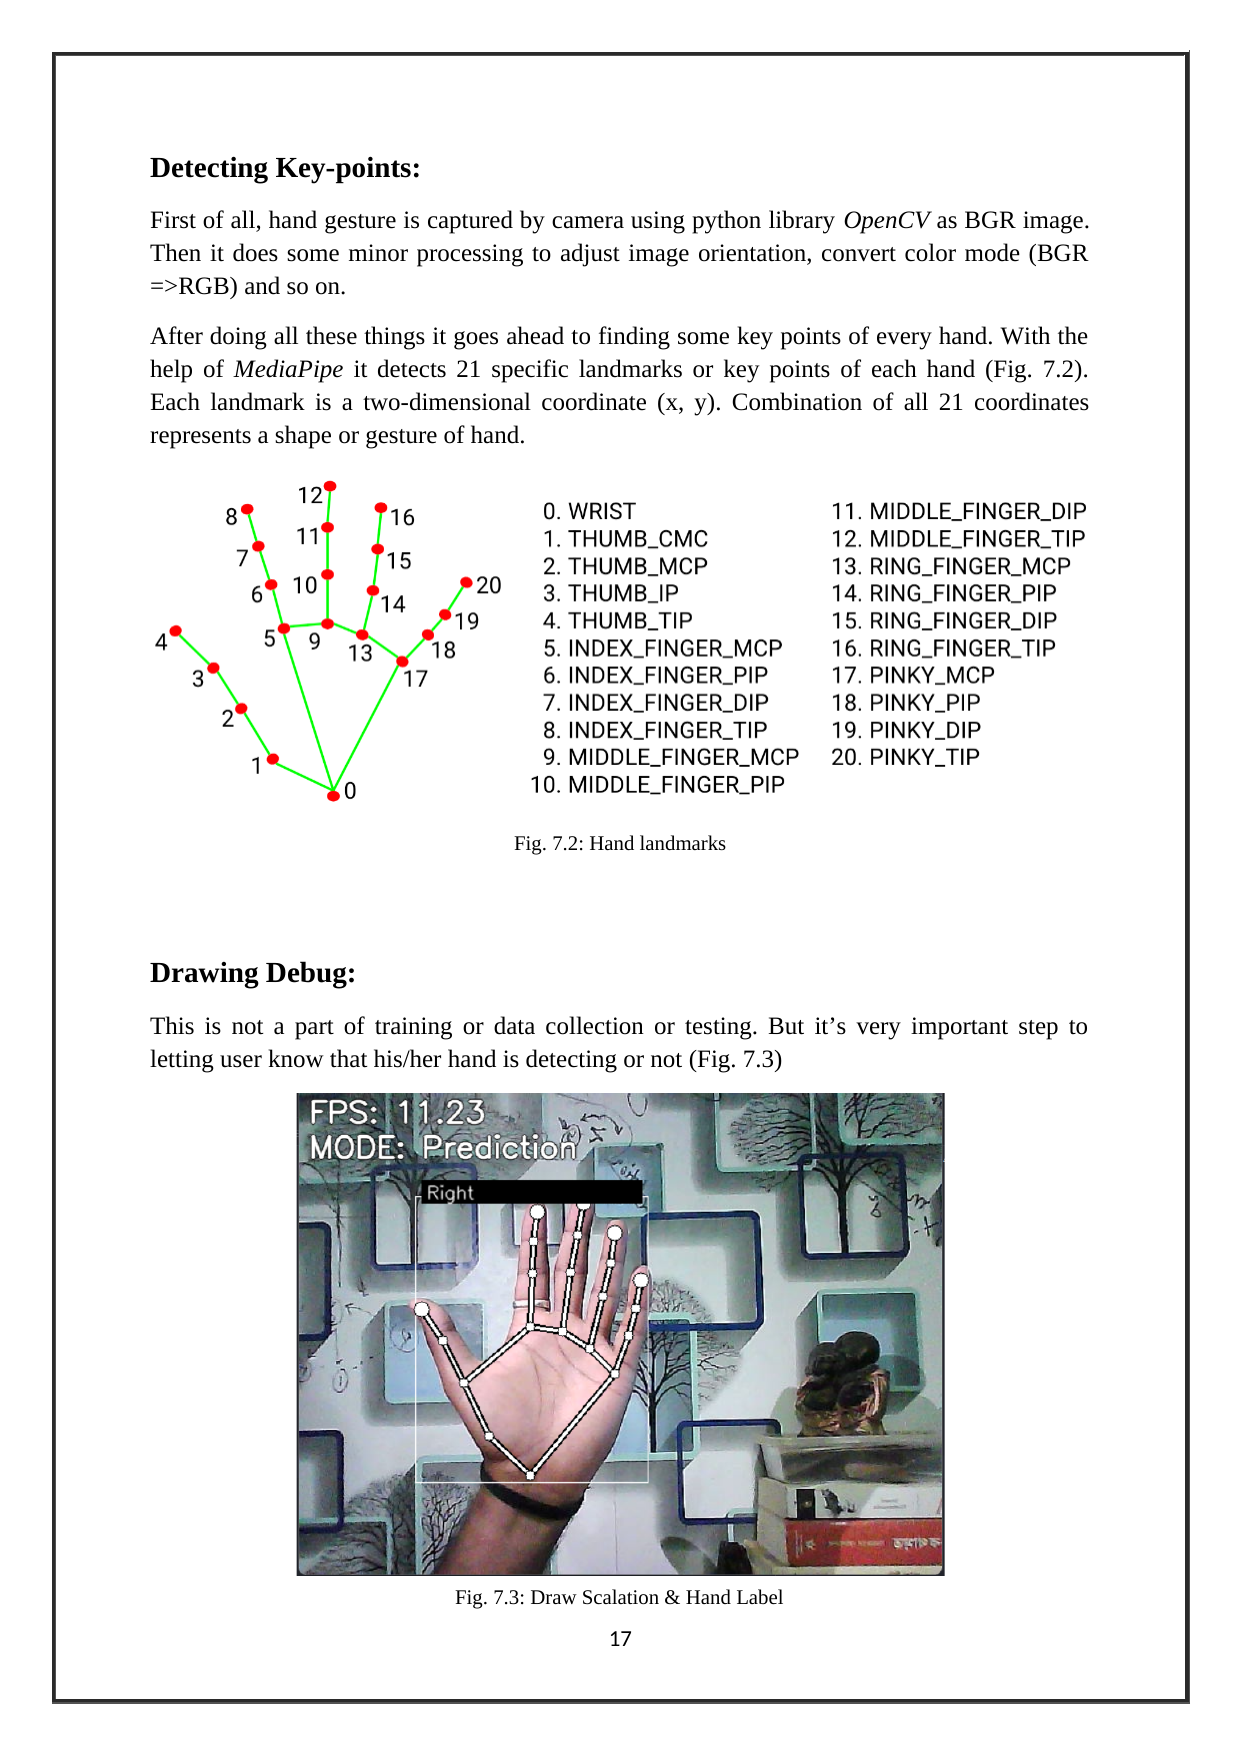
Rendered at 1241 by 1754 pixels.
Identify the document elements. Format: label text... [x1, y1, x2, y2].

text This is not a part of training or data collection or testing. But it’s very important step to letting user know that his/her hand is detecting or not (Fig. 7.3) [150, 1011, 1090, 1072]
text First of all, hand gesture is captured by camera using python library OpenCV as BGR image. Then it does some minor processing to adjust image orientation, convert color mode (BGR =>RGB) and so on. [150, 205, 1090, 300]
text After doing all these things it goes ahead to finding some key points of every hand. With the help of MediaPipe it detects 21 specific landmarks or key points of each hand (Fig. 7.2). Each landmark is a two-dimensional coordinate (x, y). Combination of all 21 coordinates represents a shape or gesture of hand. [150, 321, 1090, 449]
text Detecting Key-points: [150, 150, 1090, 183]
picture [150, 478, 1091, 806]
text Drawing Debug: [150, 956, 1090, 989]
picture [296, 1093, 945, 1576]
